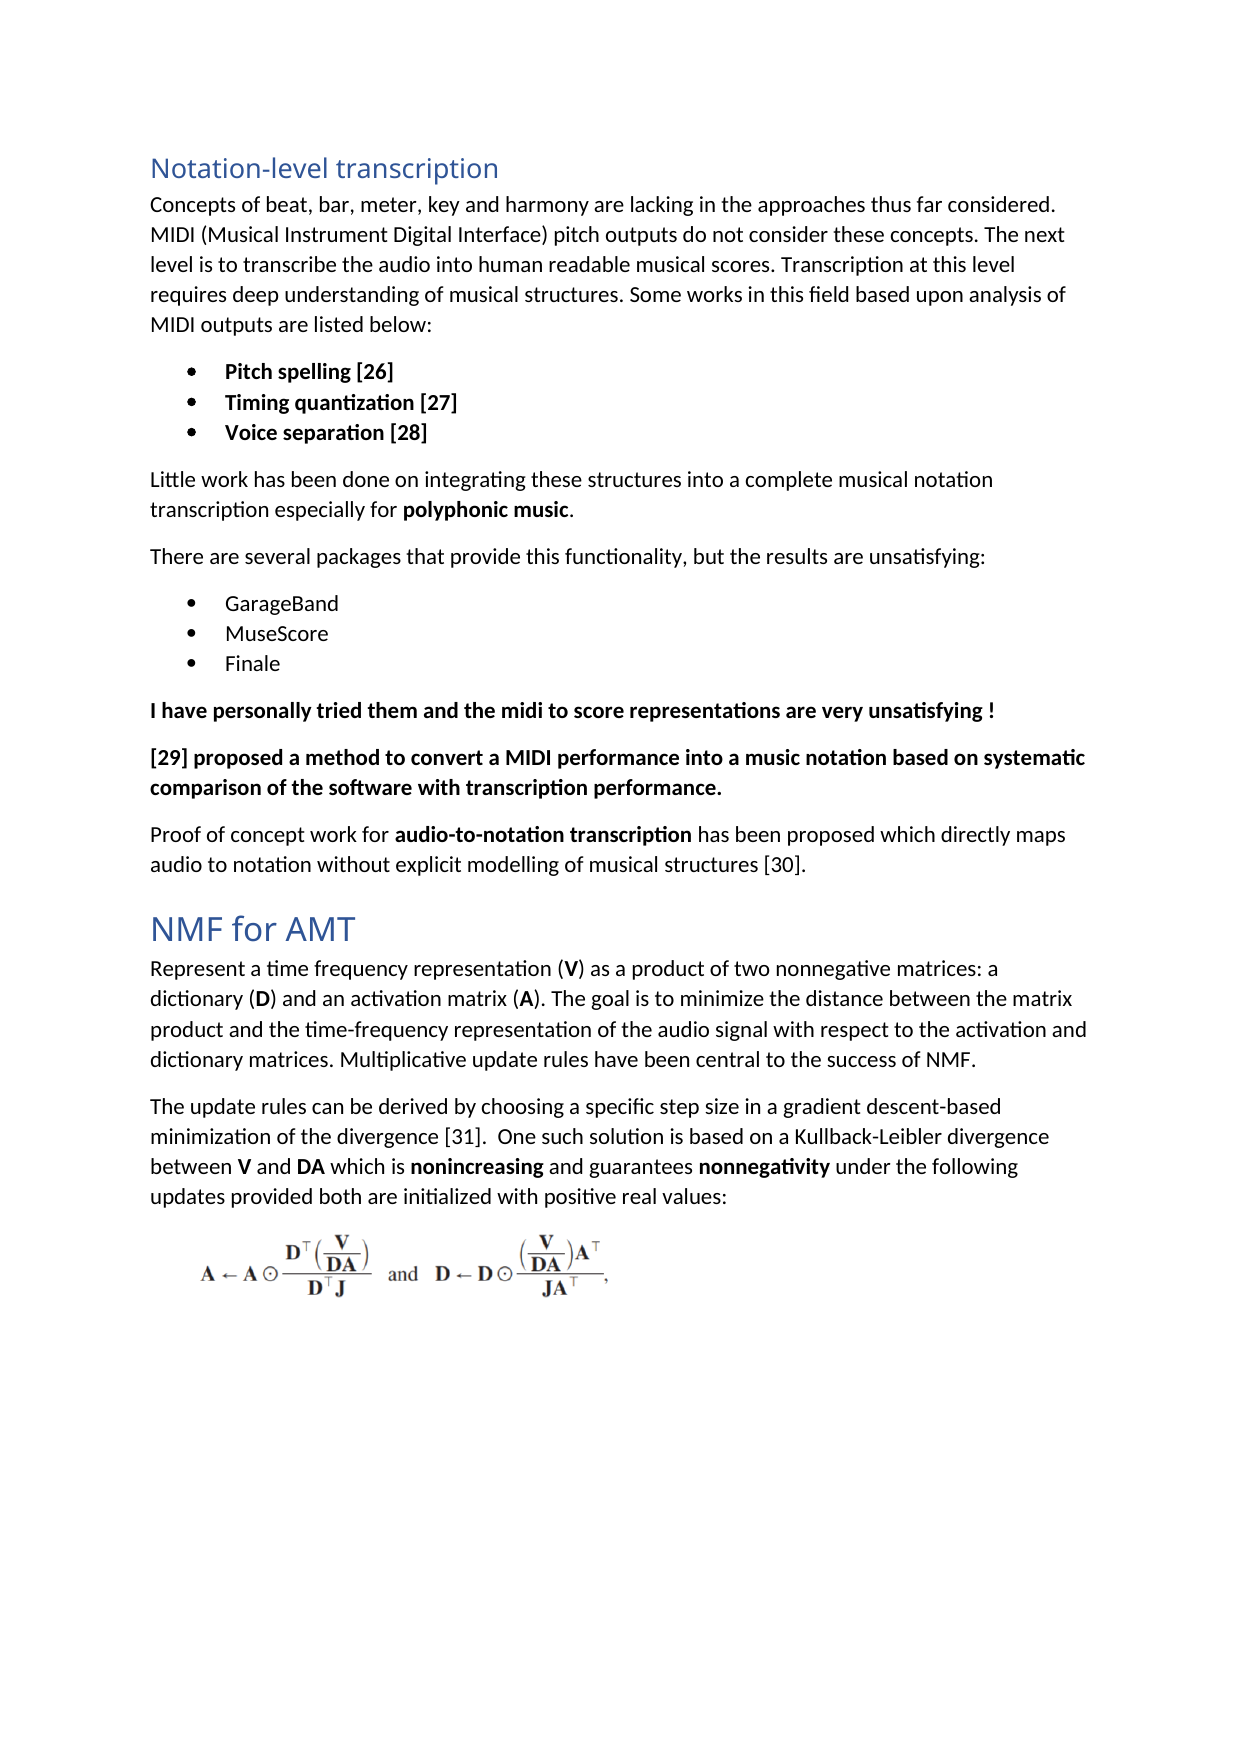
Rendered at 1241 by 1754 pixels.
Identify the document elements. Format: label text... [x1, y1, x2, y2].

text Little work has been done on integrating these structures into a complete musical notation transcription especially for polyphonic music. [150, 465, 1090, 523]
list Voice separation [28] [187, 418, 1090, 446]
text I have personally tried them and the midi to score representations are very unsatisfying ! [150, 696, 1090, 724]
text There are several packages that provide this functionality, but the results are unsatisfying: [150, 542, 1090, 570]
list MuseScore [187, 619, 1090, 647]
text Concepts of beat, bar, meter, key and harmony are lacking in the approaches thus far considered. MIDI (Musical Instrument Digital Interface) pitch outputs do not consider these concepts. The next level is to transcribe the audio into human readable musical scores. Transcription at this level requires deep understanding of musical structures. Some works in this field based upon analysis of MIDI outputs are listed below: [150, 190, 1090, 339]
subtitle NMF for AMT [150, 905, 1090, 951]
text Proof of concept work for audio-to-notation transcription has been proposed which directly maps audio to notation without explicit modelling of musical structures [30]. [150, 820, 1090, 878]
list Timing quantization [27] [187, 388, 1090, 416]
list Finale [187, 649, 1090, 677]
list Pitch spelling [26] [187, 357, 1090, 386]
picture [150, 1212, 652, 1327]
subtitle Notation-level transcription [150, 150, 1090, 187]
text Represent a time frequency representation (V) as a product of two nonnegative matrices: a dictionary (D) and an activation matrix (A). The goal is to minimize the distance between the matrix product and the time-frequency representation of the audio signal with respect to the activation and dictionary matrices. Multiplicative update rules have been central to the success of NMF. [150, 954, 1090, 1073]
list GarageBand [187, 589, 1090, 617]
text [29] proposed a method to convert a MIDI performance into a music notation based on systematic comparison of the software with transcription performance. [150, 743, 1090, 801]
